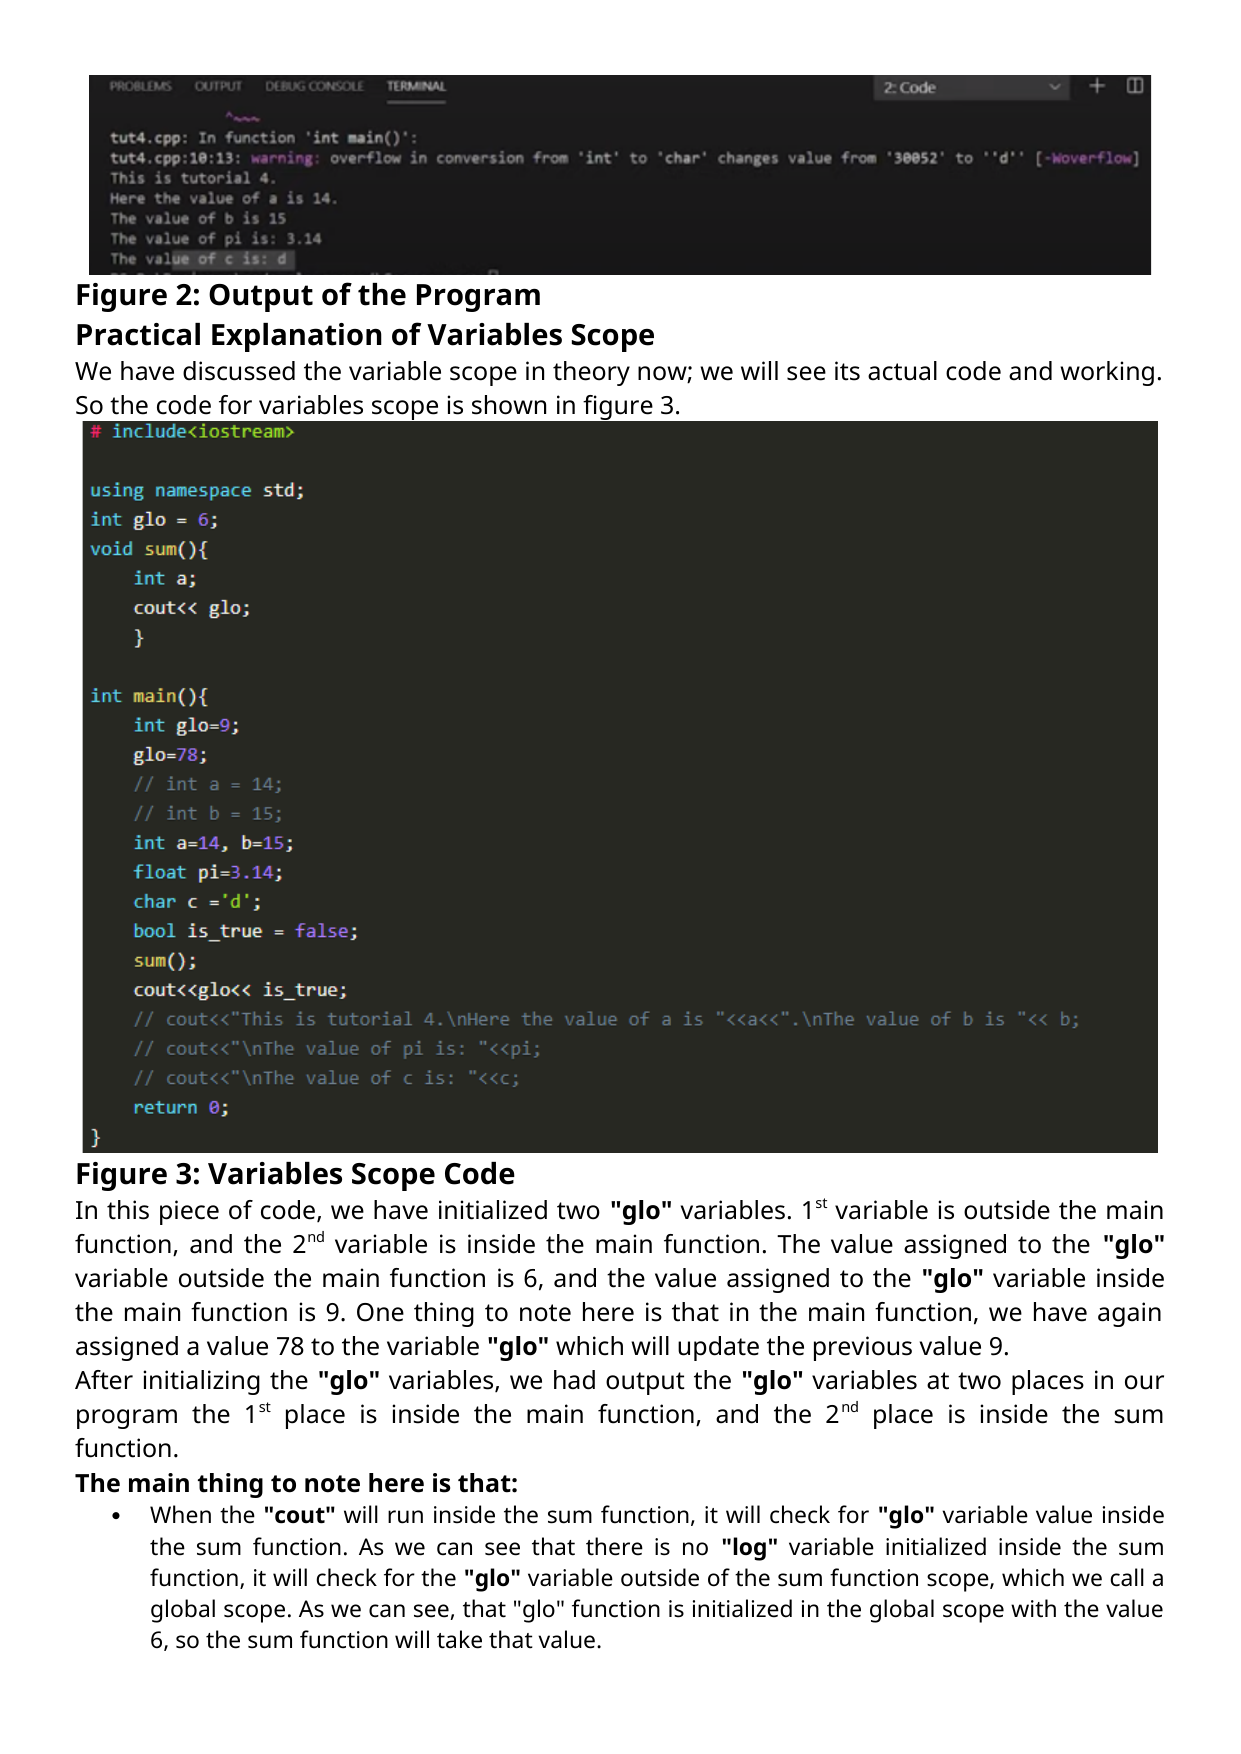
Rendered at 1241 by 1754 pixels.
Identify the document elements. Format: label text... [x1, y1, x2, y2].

text Figure 3: Variables Scope Code [75, 1153, 1165, 1193]
picture [89, 75, 1152, 275]
text The main thing to note here is that: [75, 1465, 1165, 1499]
text In this piece of code, we have initialized two "glo" variables. 1st variable is outside the main function, and the 2nd variable is inside the main function. The value assigned to the "glo" variable outside the main function is 6, and the value assigned to the "glo" variable inside the main function is 9. One thing to note here is that in the main function, we have again assigned a value 78 to the variable "glo" which will update the previous value 9. [75, 1193, 1165, 1363]
picture [82, 421, 1158, 1153]
text We have discussed the variable scope in theory now; we will see its actual code and working. So the code for variables scope is shown in figure 3. [75, 354, 1165, 422]
text After initializing the "glo" variables, we had output the "glo" variables at two places in our program the 1st place is inside the main function, and the 2nd place is inside the sum function. [75, 1363, 1165, 1465]
subtitle Practical Explanation of Variables Scope [75, 314, 1165, 354]
text Figure 2: Output of the Program [75, 274, 1165, 314]
list When the "cout" will run inside the sum function, it will check for "glo" variable value inside the sum function. As we can see that there is no "log" variable initialized inside the sum function, it will check for the "glo" variable outside of the sum function scope, which we call a global scope. As we can see, that "glo" function is initialized in the global scope with the value 6, so the sum function will take that value. [112, 1499, 1165, 1656]
